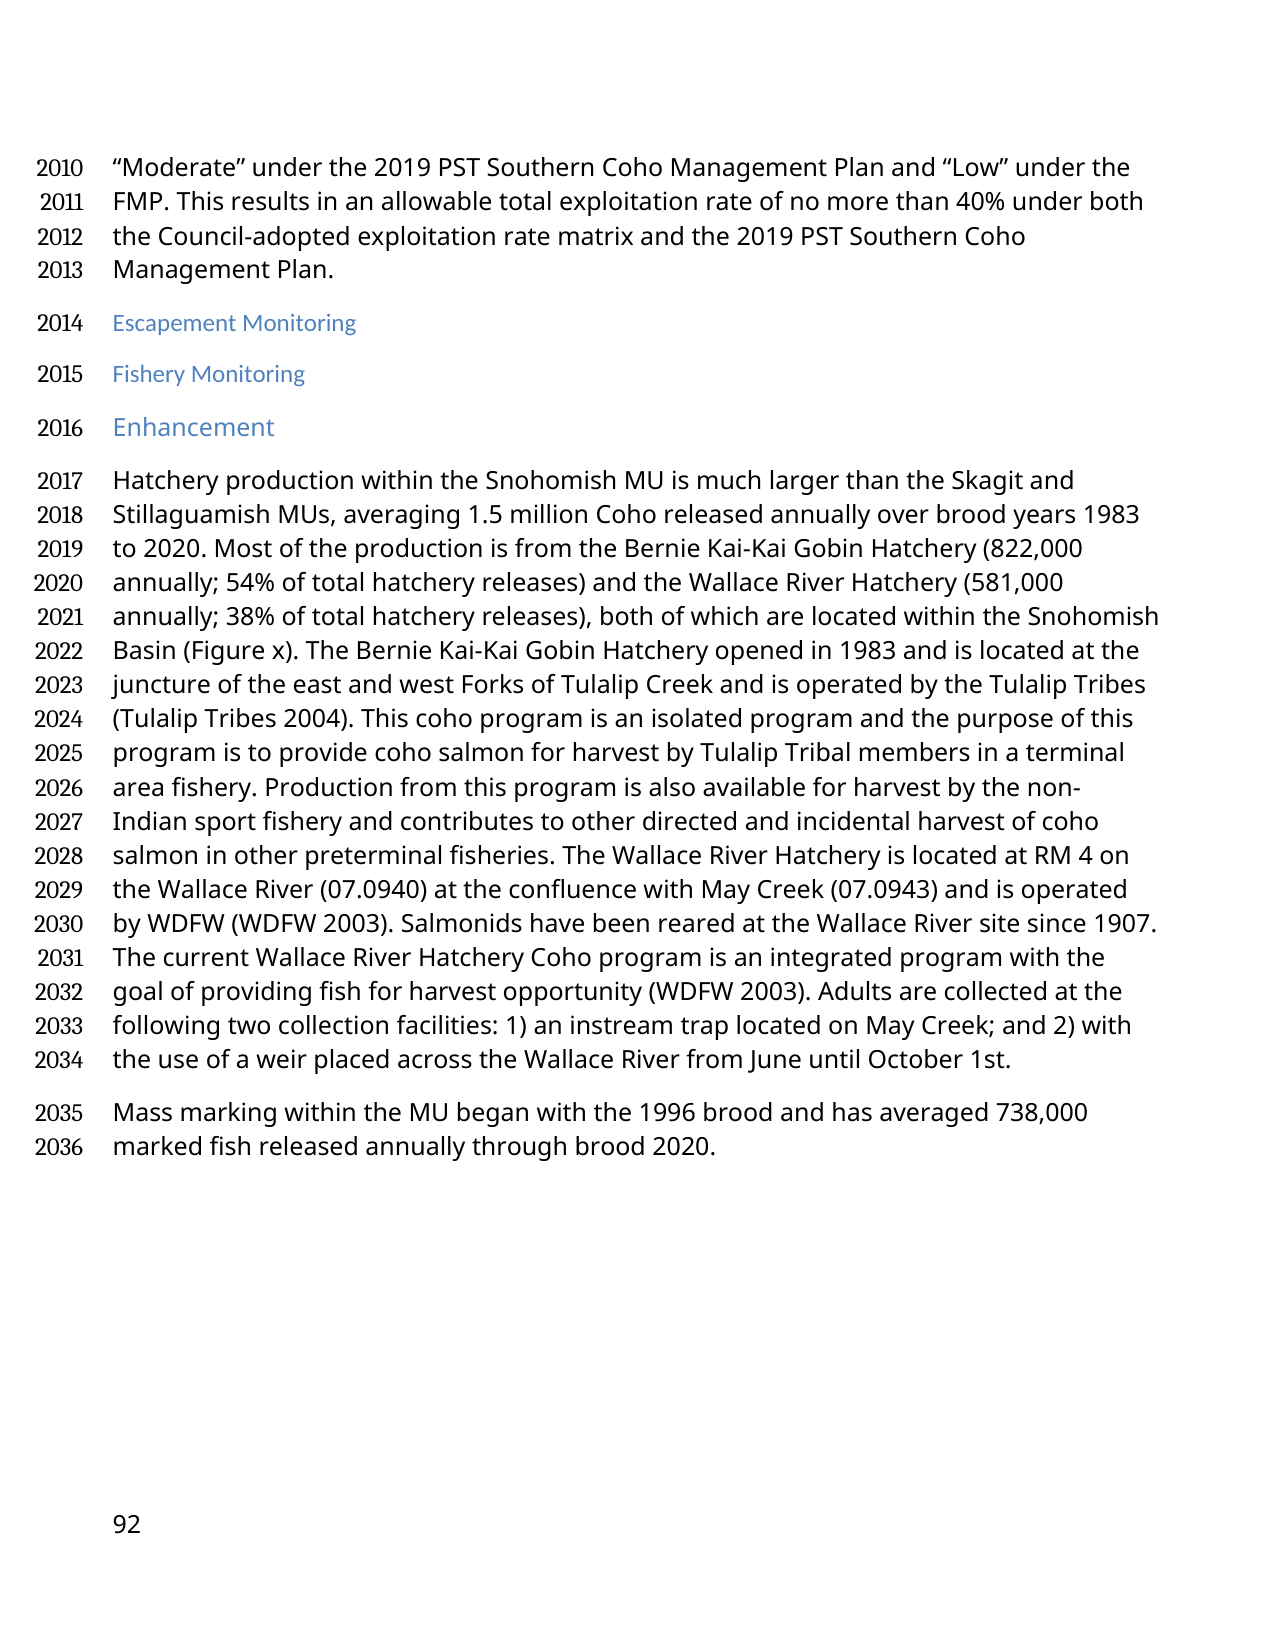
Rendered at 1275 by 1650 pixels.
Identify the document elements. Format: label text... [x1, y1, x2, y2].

subtitle Enhancement [112, 410, 1162, 444]
text Mass marking within the MU began with the 1996 brood and has averaged 738,000 marked fish released annually through brood 2020. [112, 1094, 1162, 1163]
subtitle Fishery Monitoring [112, 358, 1162, 389]
subtitle Escapement Monitoring [112, 307, 1162, 338]
text Hatchery production within the Snohomish MU is much larger than the Skagit and Stillaguamish MUs, averaging 1.5 million Coho released annually over brood years 1983 to 2020. Most of the production is from the Bernie Kai-Kai Gobin Hatchery (822,000 annually; 54% of total hatchery releases) and the Wallace River Hatchery (581,000 annually; 38% of total hatchery releases), both of which are located within the Snohomish Basin (Figure x). The Bernie Kai-Kai Gobin Hatchery opened in 1983 and is located at the juncture of the east and west Forks of Tulalip Creek and is operated by the Tulalip Tribes (Tulalip Tribes 2004). This coho program is an isolated program and the purpose of this program is to provide coho salmon for harvest by Tulalip Tribal members in a terminal area fishery. Production from this program is also available for harvest by the non- Indian sport fishery and contributes to other directed and incidental harvest of coho salmon in other preterminal fisheries. The Wallace River Hatchery is located at RM 4 on the Wallace River (07.0940) at the confluence with May Creek (07.0943) and is operated by WDFW (WDFW 2003). Salmonids have been reared at the Wallace River site since 1907. The current Wallace River Hatchery Coho program is an integrated program with the goal of providing fish for harvest opportunity (WDFW 2003). Adults are collected at the following two collection facilities: 1) an instream trap located on May Creek; and 2) with the use of a weir placed across the Wallace River from June until October 1st. [112, 463, 1162, 1076]
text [112, 150, 1162, 286]
